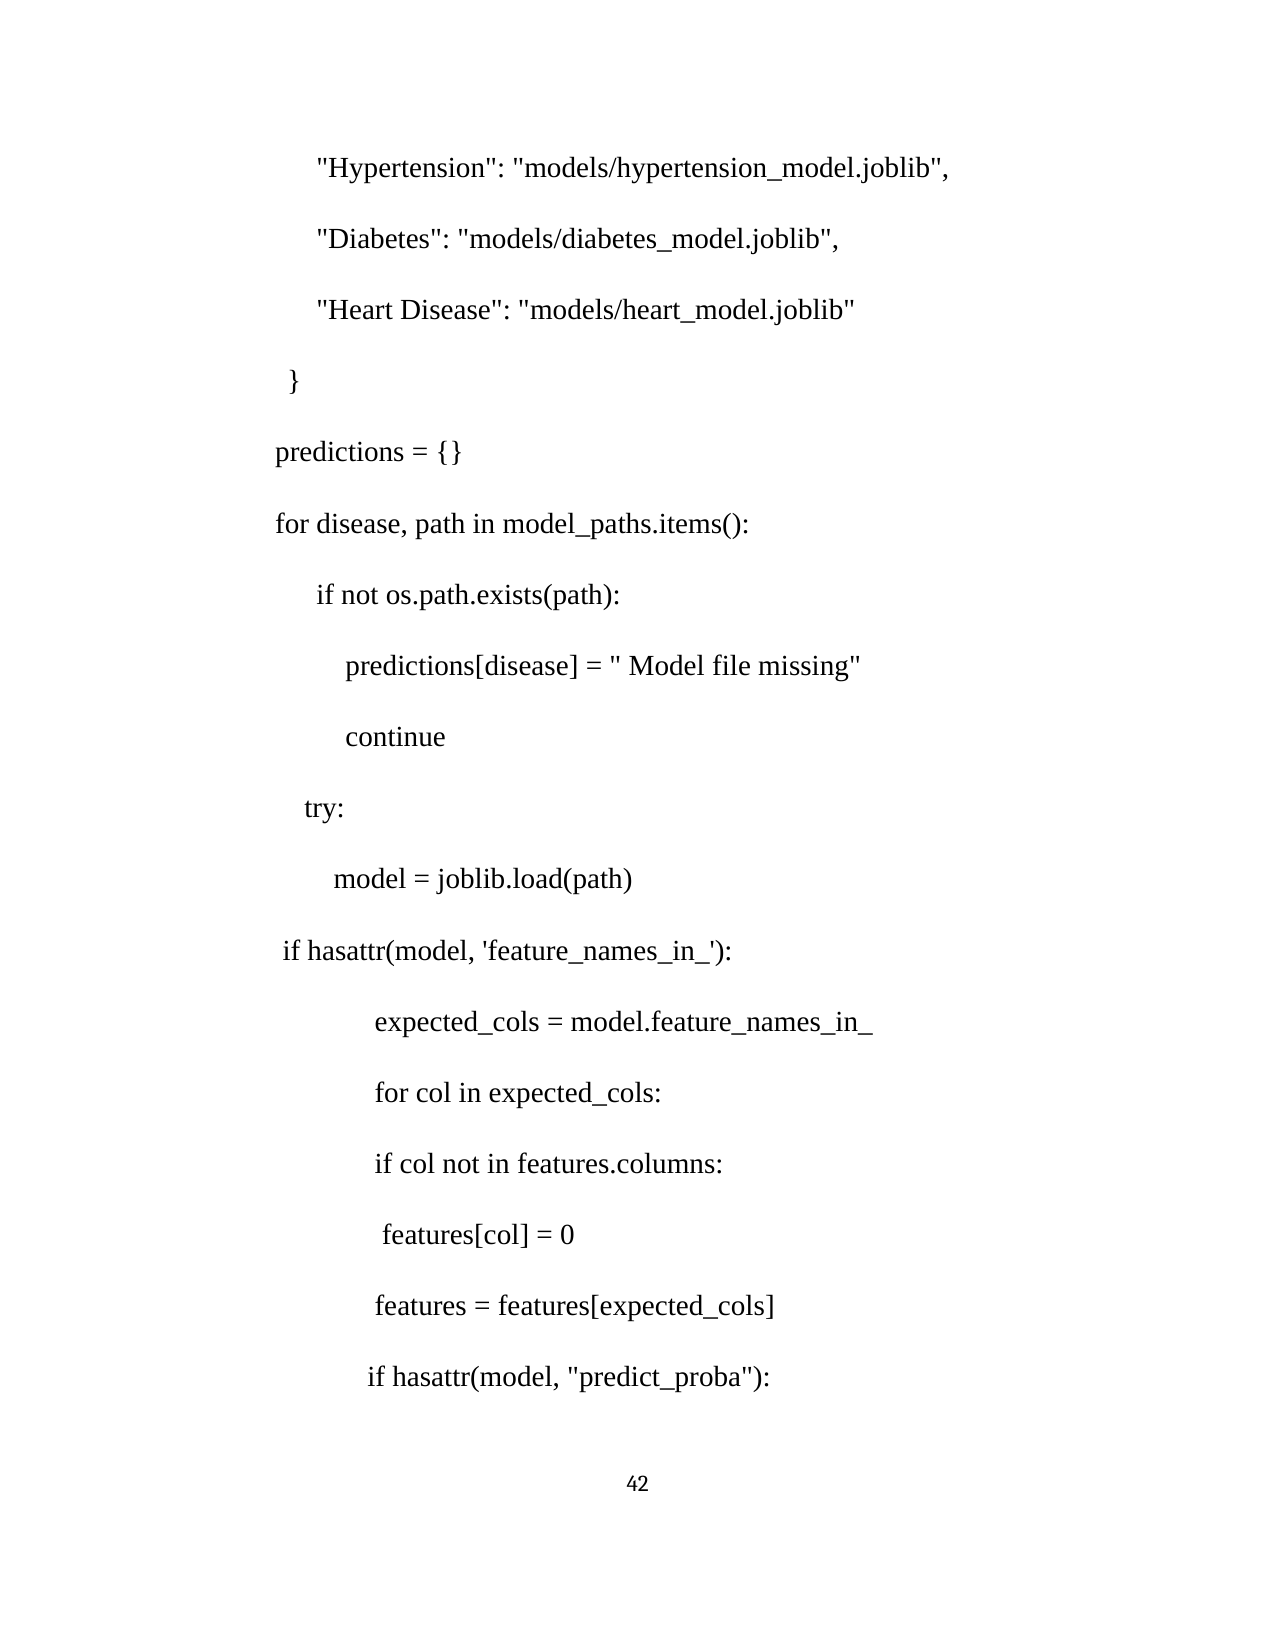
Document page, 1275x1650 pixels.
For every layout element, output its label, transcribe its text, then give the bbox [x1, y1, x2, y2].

text expected_cols = model.feature_names_in_ [199, 1004, 1076, 1037]
text predictions = {} [187, 434, 1076, 468]
text "Hypertension": "models/hypertension_model.joblib", [199, 150, 1076, 183]
text for disease, path in model_paths.items(): [187, 506, 1076, 539]
text model = joblib.load(path) [187, 861, 1076, 895]
text for col in expected_cols: [199, 1075, 1076, 1108]
text if hasattr(model, "predict_proba"): [199, 1359, 1076, 1393]
text "Diabetes": "models/diabetes_model.joblib", [199, 221, 1076, 255]
text try: [187, 790, 1076, 824]
text if hasattr(model, 'feature_names_in_'): [187, 933, 1076, 966]
text if col not in features.columns: [199, 1146, 1076, 1179]
text } [199, 363, 1076, 397]
text features = features[expected_cols] [199, 1288, 1076, 1322]
text predictions[disease] = " Model file missing" [199, 648, 1076, 682]
text continue [199, 719, 1076, 753]
text if not os.path.exists(path): [199, 577, 1076, 610]
text "Heart Disease": "models/heart_model.joblib" [199, 292, 1076, 326]
text features[col] = 0 [199, 1217, 1076, 1251]
